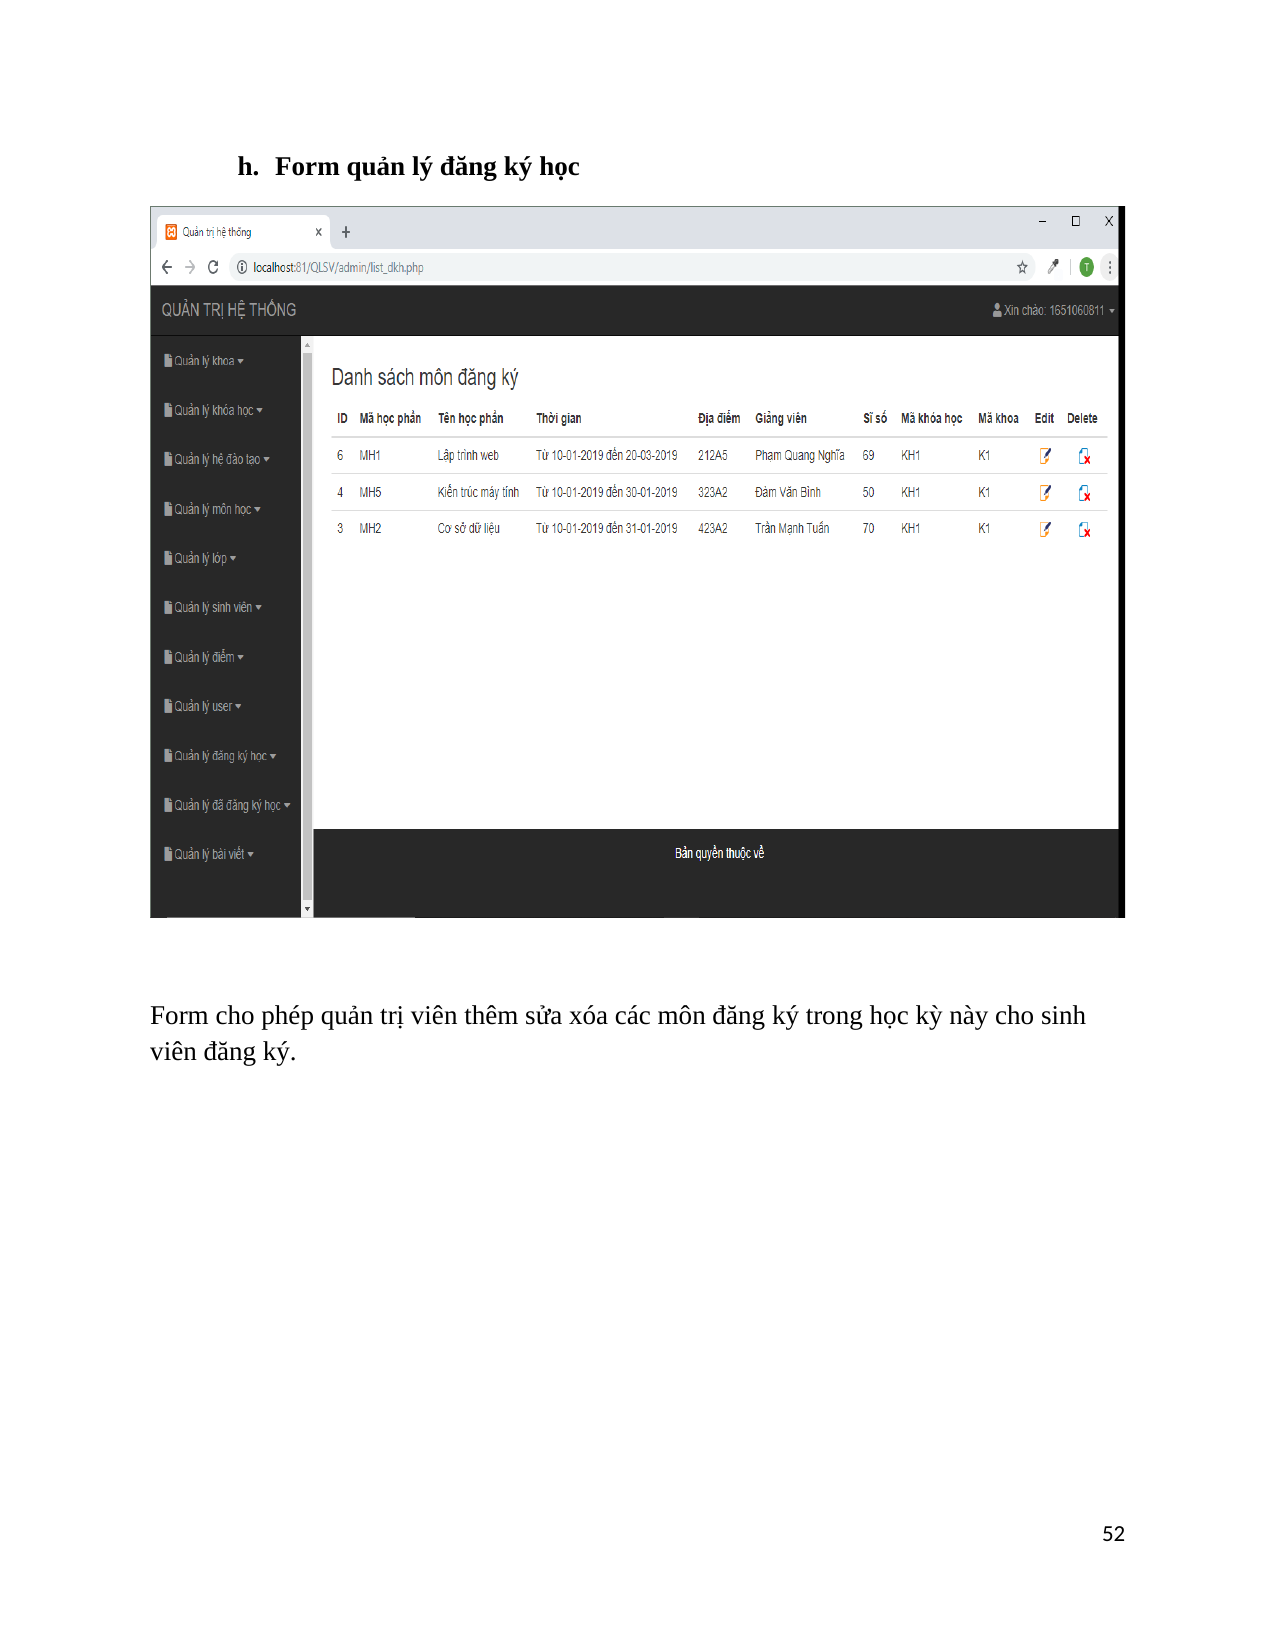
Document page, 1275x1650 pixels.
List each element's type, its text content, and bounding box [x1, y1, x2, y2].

list Form quản lý đăng ký học [237, 150, 1125, 181]
picture [150, 206, 1125, 918]
text Form cho phép quản trị viên thêm sửa xóa các môn đăng ký trong học kỳ này cho sinh viên đăng ký. [150, 999, 1125, 1066]
